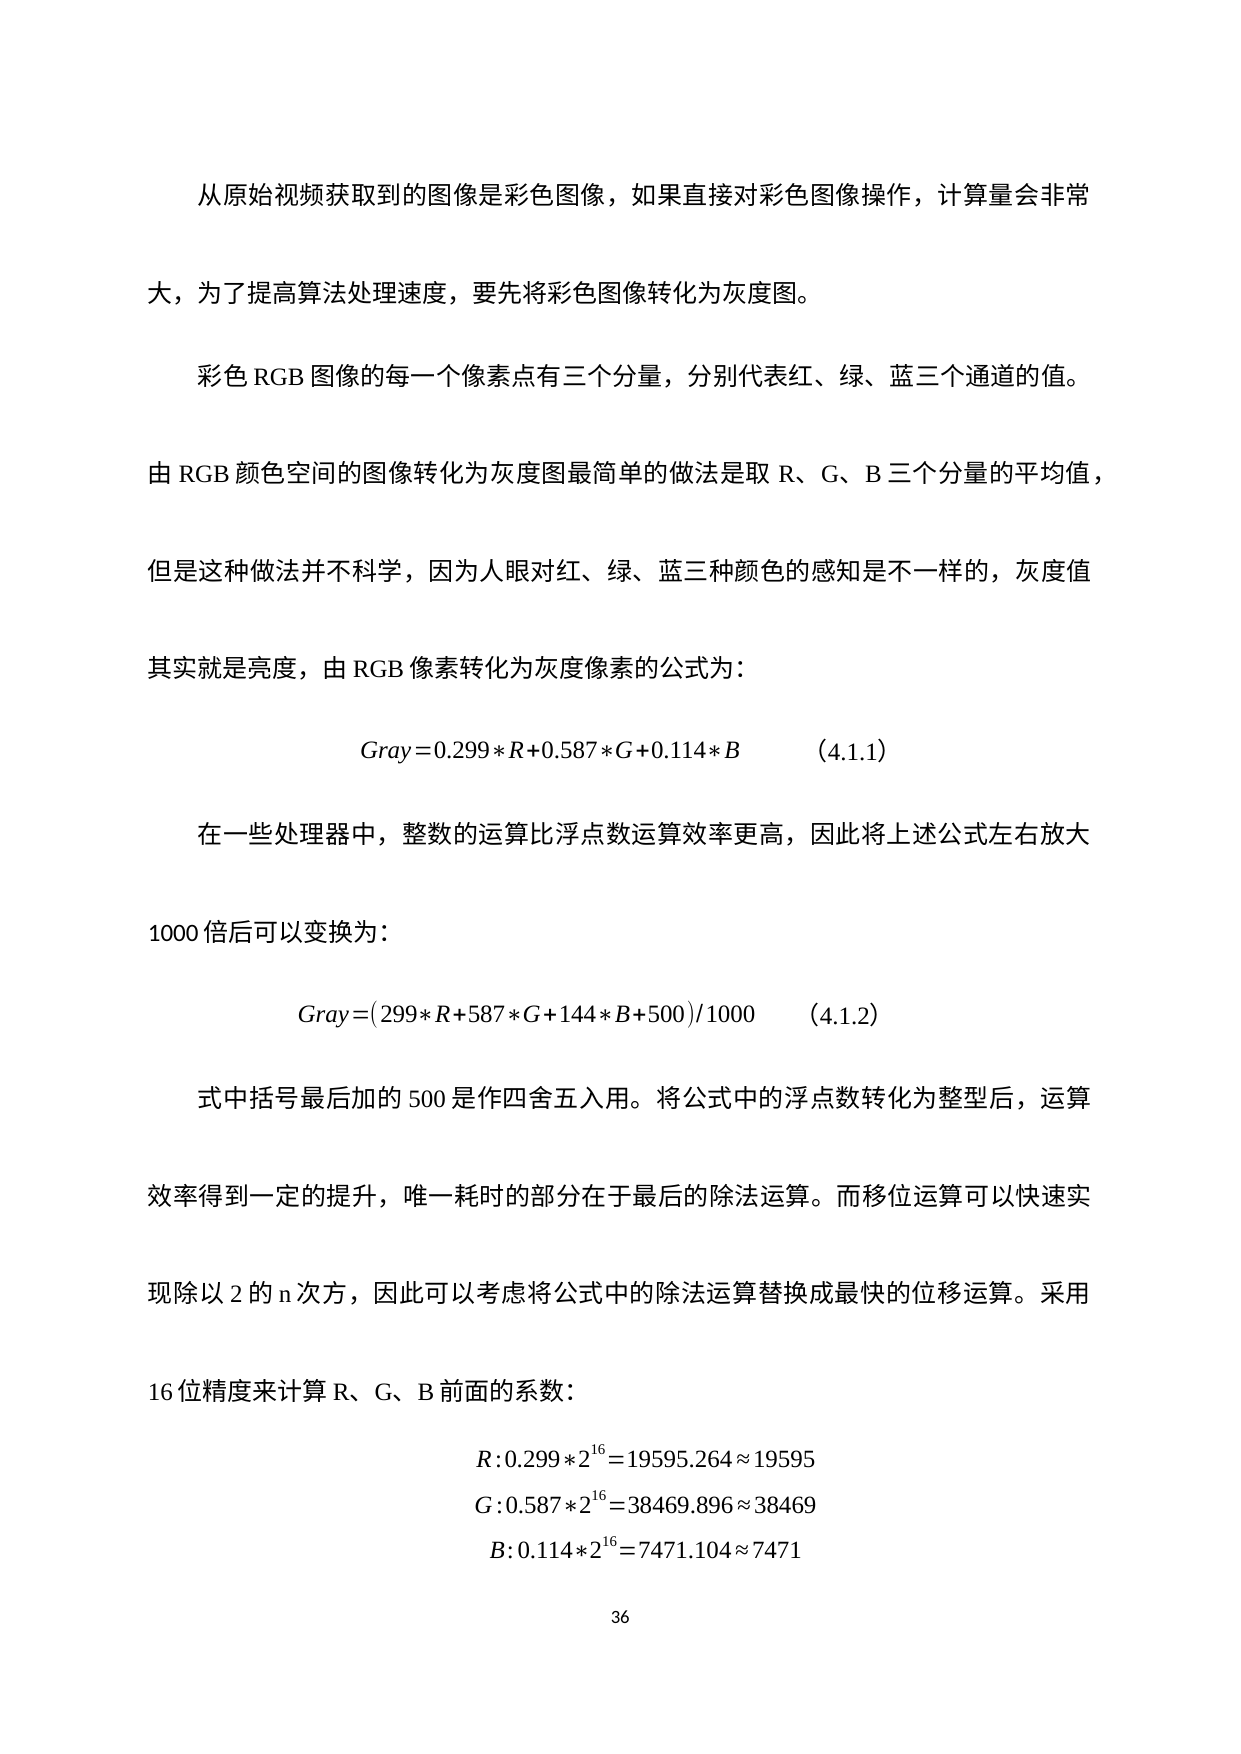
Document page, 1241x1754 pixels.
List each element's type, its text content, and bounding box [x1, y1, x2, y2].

text 在一些处理器中，整数的运算比浮点数运算效率更高，因此将上述公式左右放大1000倍后可以变换为： [148, 801, 1092, 963]
text 彩色RGB图像的每一个像素点有三个分量，分别代表红、绿、蓝三个通道的值。由RGB颜色空间的图像转化为灰度图最简单的做法是取R、G、B三个分量的平均值，但是这种做法并不科学，因为人眼对红、绿、蓝三种颜色的感知是不一样的，灰度值其实就是亮度，由RGB像素转化为灰度像素的公式为： [148, 342, 1092, 699]
text 式中括号最后加的500是作四舍五入用。将公式中的浮点数转化为整型后，运算效率得到一定的提升，唯一耗时的部分在于最后的除法运算。而移位运算可以快速实现除以2的n次方，因此可以考虑将公式中的除法运算替换成最快的位移运算。采用16位精度来计算R、G、B前面的系数： [148, 1064, 1092, 1422]
text （4.1.2） [148, 981, 1092, 1046]
text （4.1.1） [148, 717, 1092, 782]
text 从原始视频获取到的图像是彩色图像，如果直接对彩色图像操作，计算量会非常大，为了提高算法处理速度，要先将彩色图像转化为灰度图。 [148, 161, 1092, 324]
